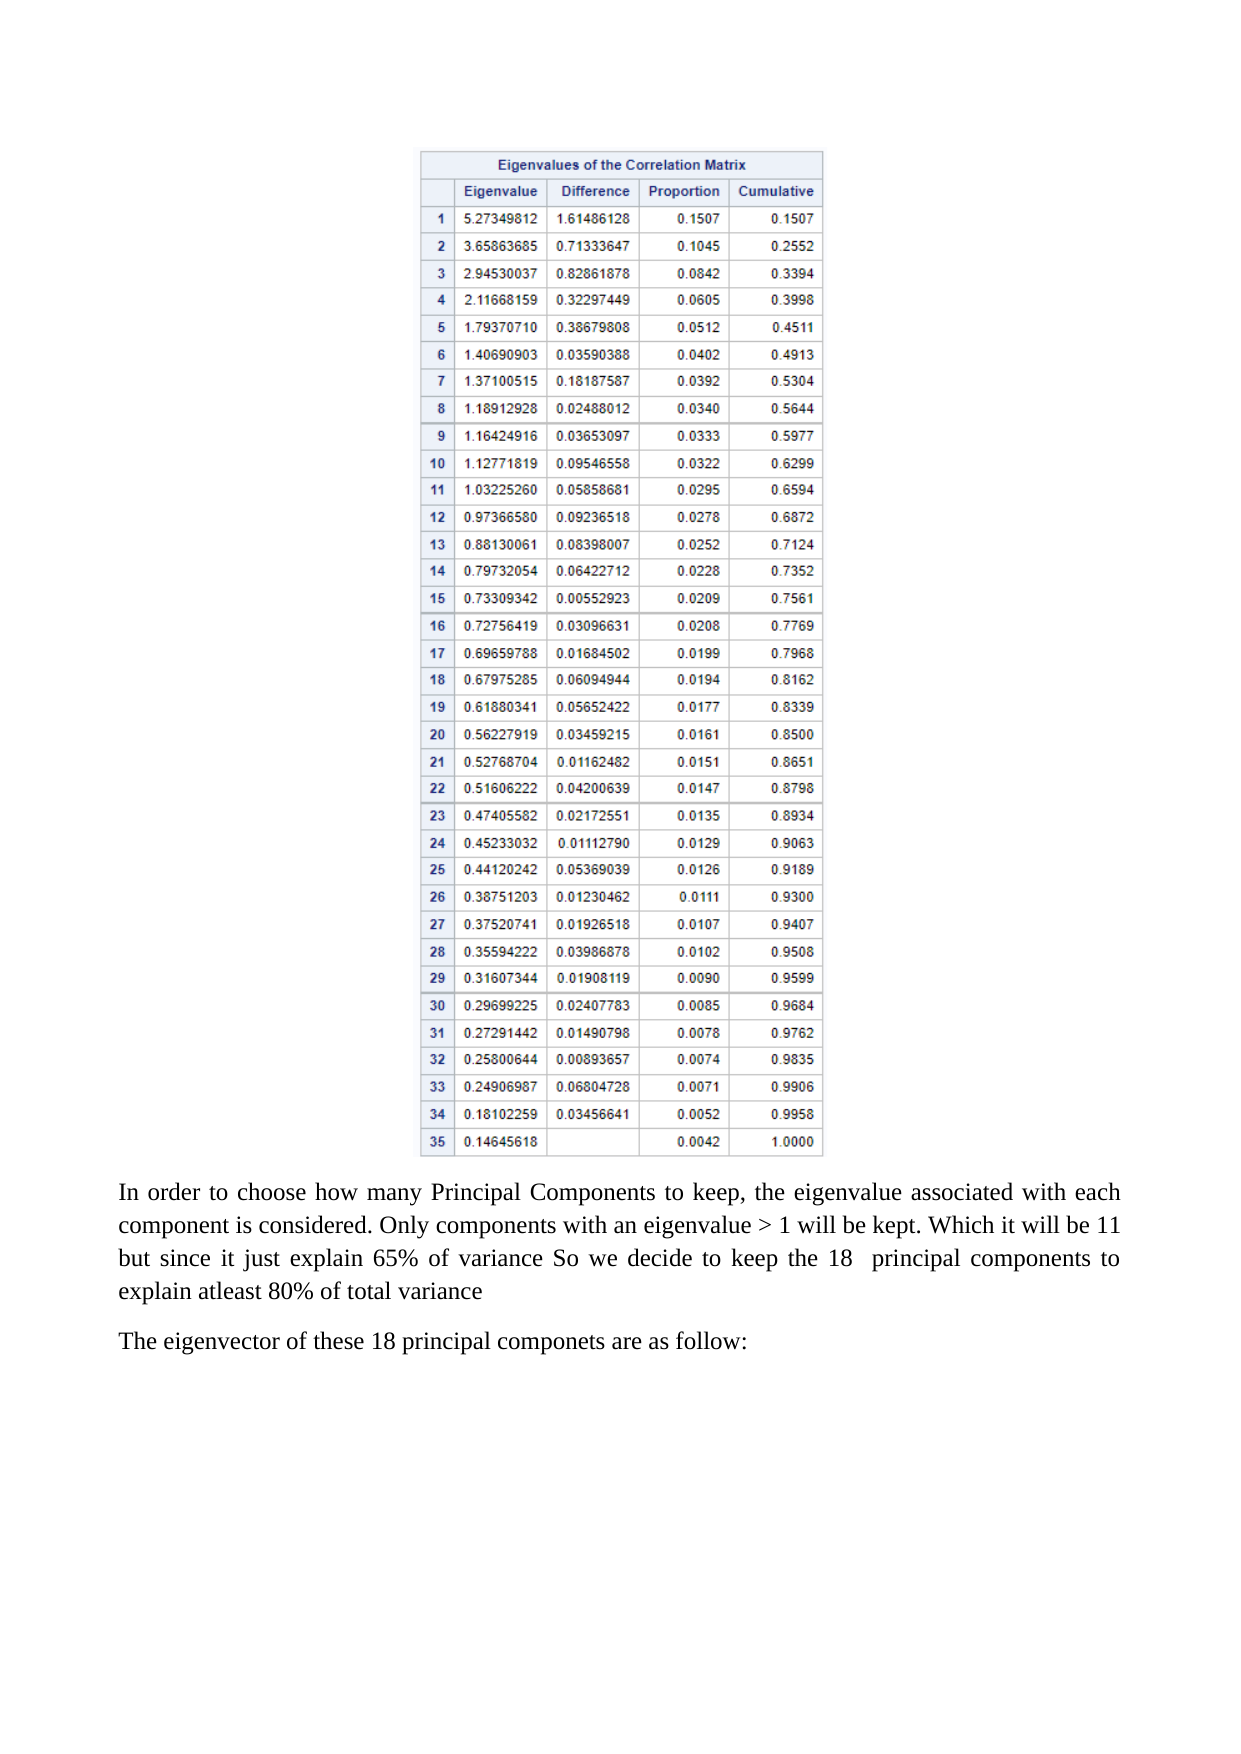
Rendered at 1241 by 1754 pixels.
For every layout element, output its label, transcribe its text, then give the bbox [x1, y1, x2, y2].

text In order to choose how many Principal Components to keep, the eigenvalue associated with each component is considered. Only components with an eigenvalue > 1 will be kept. Which it will be 11 but since it just explain 65% of variance So we decide to keep the 18 principal components to explain atleast 80% of total variance [118, 1177, 1122, 1305]
text The eigenvector of these 18 principal componets are as follow: [118, 1326, 1122, 1355]
picture [413, 147, 828, 1157]
